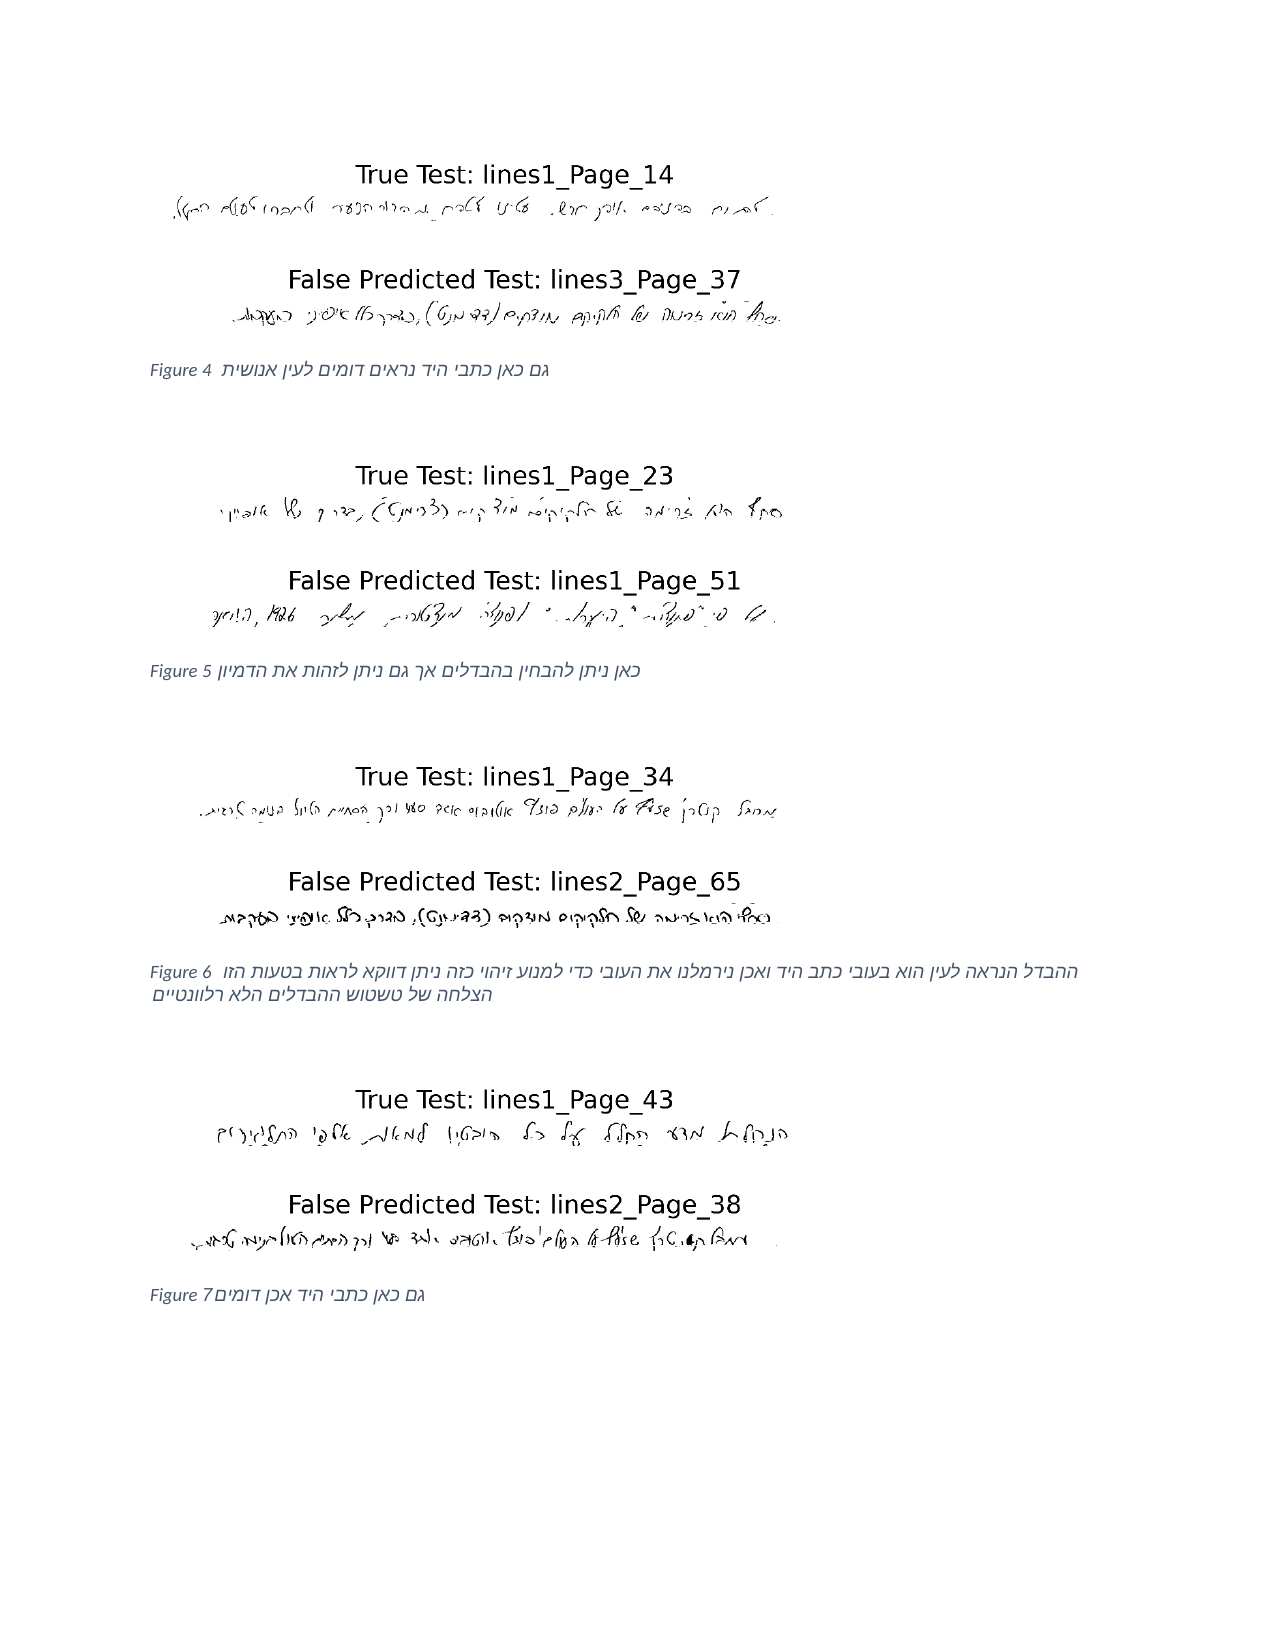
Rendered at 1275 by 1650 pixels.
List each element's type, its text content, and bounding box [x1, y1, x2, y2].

picture [150, 752, 879, 943]
picture [150, 451, 879, 642]
picture [150, 1074, 879, 1266]
picture [150, 150, 879, 341]
